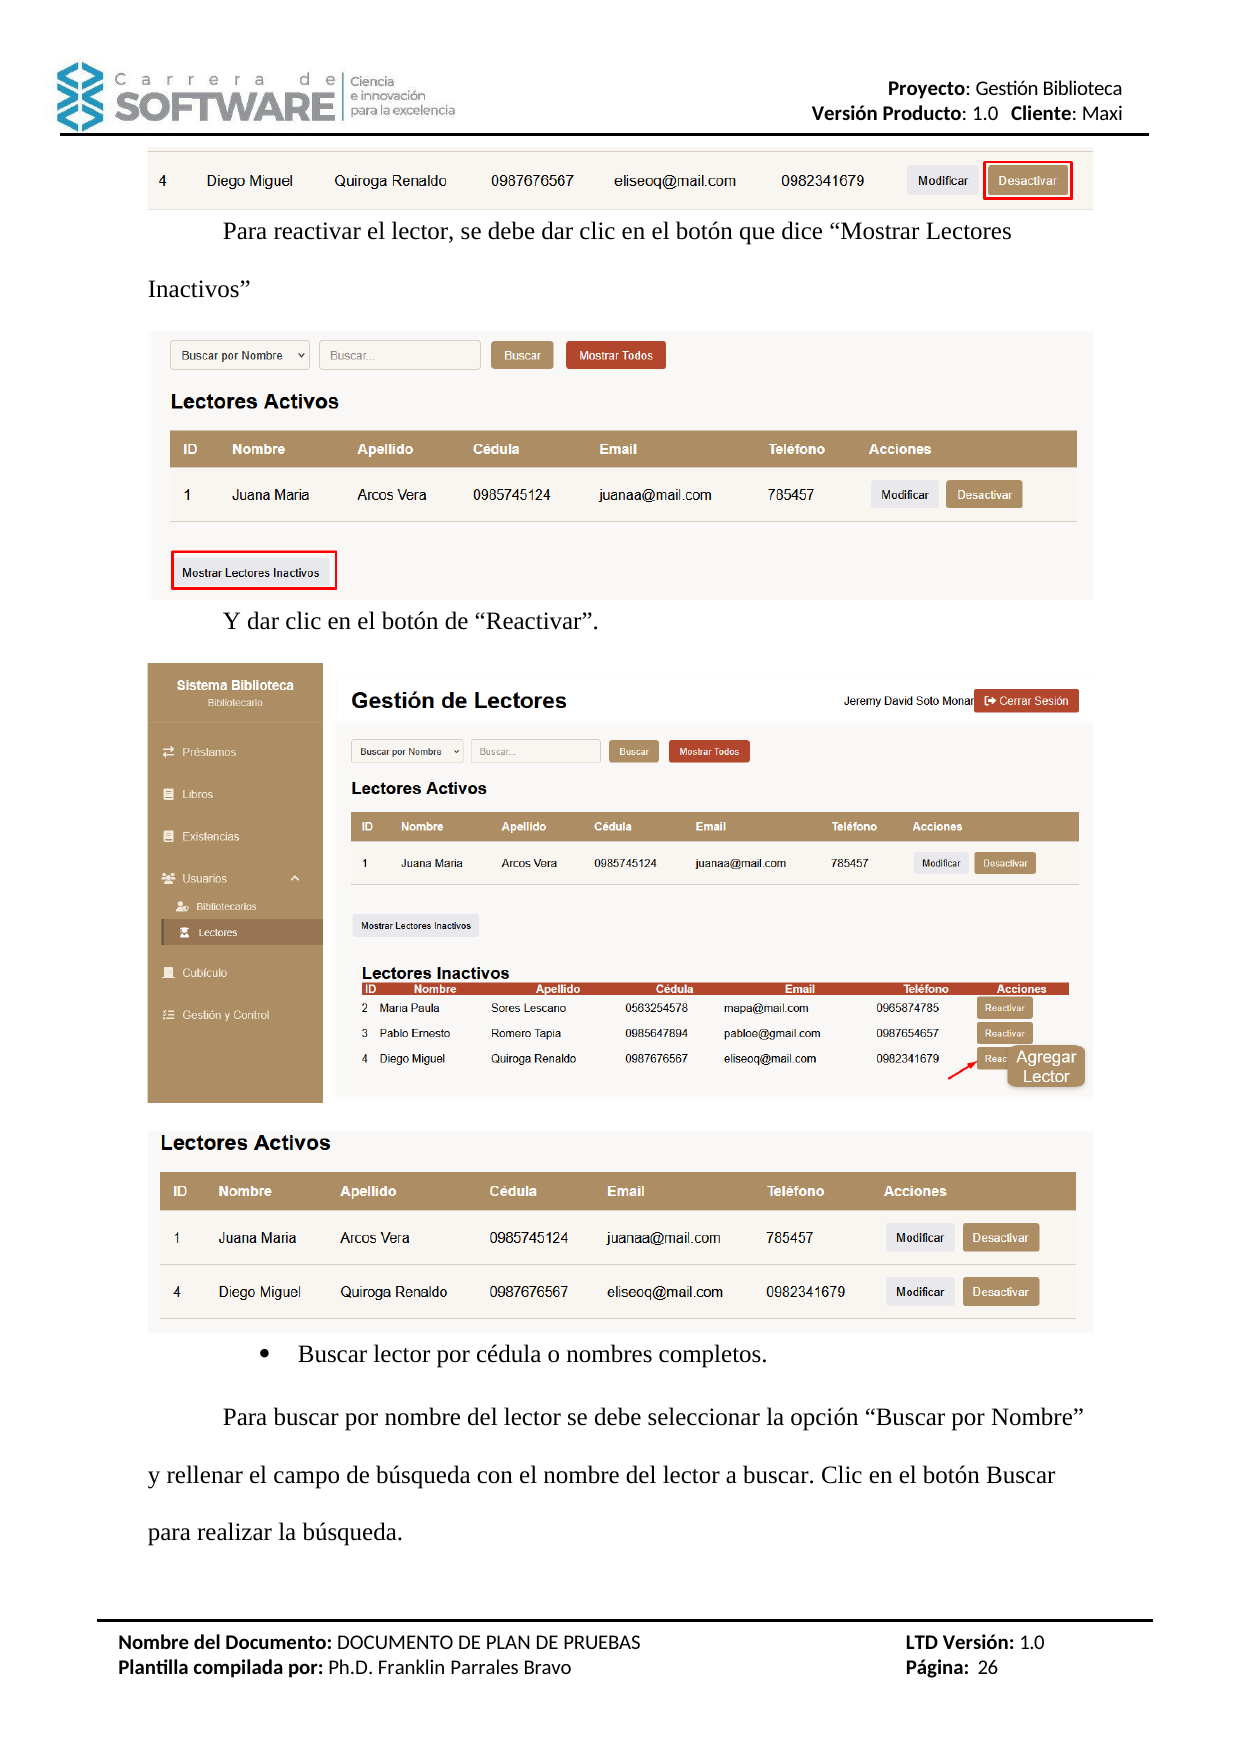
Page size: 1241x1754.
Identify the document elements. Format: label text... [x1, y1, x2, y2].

picture [147, 147, 1093, 210]
picture [147, 331, 1093, 600]
list Para reactivar el lector, se debe dar clic en el botón que dice “Mostrar Lectores Inactivos” [148, 216, 1092, 302]
picture [147, 1131, 1093, 1333]
list Y dar clic en el botón de “Reactivar”. [148, 606, 1092, 634]
picture [147, 663, 1093, 1103]
list Para buscar por nombre del lector se debe seleccionar la opción “Buscar por Nombre” y rellenar el campo de búsqueda con el nombre del lector a buscar. Clic en el botón Buscar para realizar la búsqueda. [148, 1402, 1092, 1546]
list Buscar lector por cédula o nombres completos. [260, 1339, 1050, 1367]
picture [46, 57, 456, 136]
